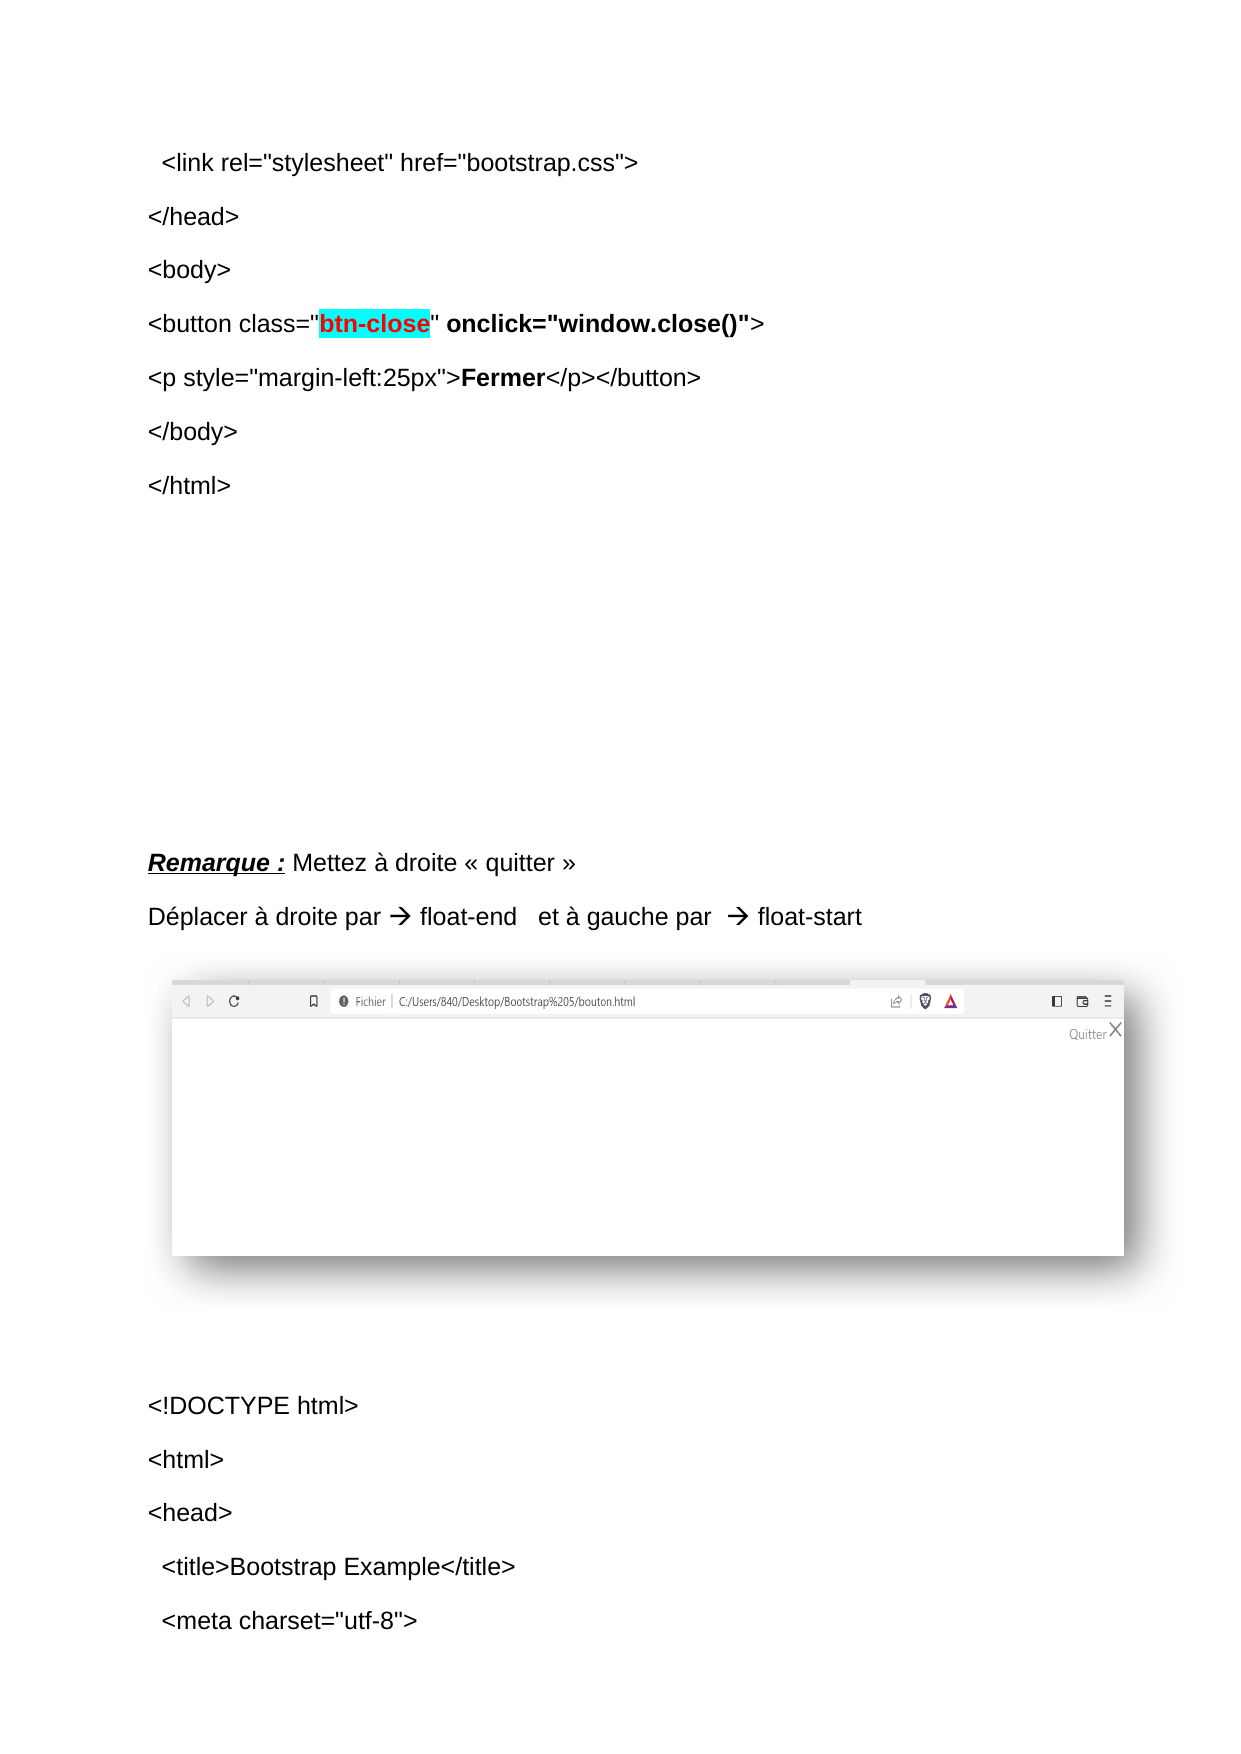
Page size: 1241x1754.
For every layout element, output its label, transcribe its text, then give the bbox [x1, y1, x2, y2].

text Remarque : Mettez à droite « quitter » [148, 848, 1093, 876]
text <meta charset="utf-8"> [148, 1606, 1093, 1635]
text <button class="btn-close" onclick="window.close()"> [430, 309, 1093, 338]
text <!DOCTYPE html> [148, 1391, 1093, 1419]
text <p style="margin-left:25px">Fermer</p></button> [148, 363, 1093, 392]
text <link rel="stylesheet" href="bootstrap.css"> [148, 148, 1093, 176]
text <html> [148, 1444, 1093, 1473]
picture [172, 980, 1124, 1256]
text Déplacer à droite par float-end et à gauche par float-start [148, 902, 1093, 930]
text </html> [148, 471, 1093, 499]
text <body> [148, 255, 1093, 284]
text <title>Bootstrap Example</title> [148, 1552, 1093, 1581]
text </head> [148, 201, 1093, 230]
text <head> [148, 1498, 1093, 1527]
text <button class="btn-close" onclick="window.close()"> [148, 309, 319, 338]
text </body> [148, 417, 1093, 446]
